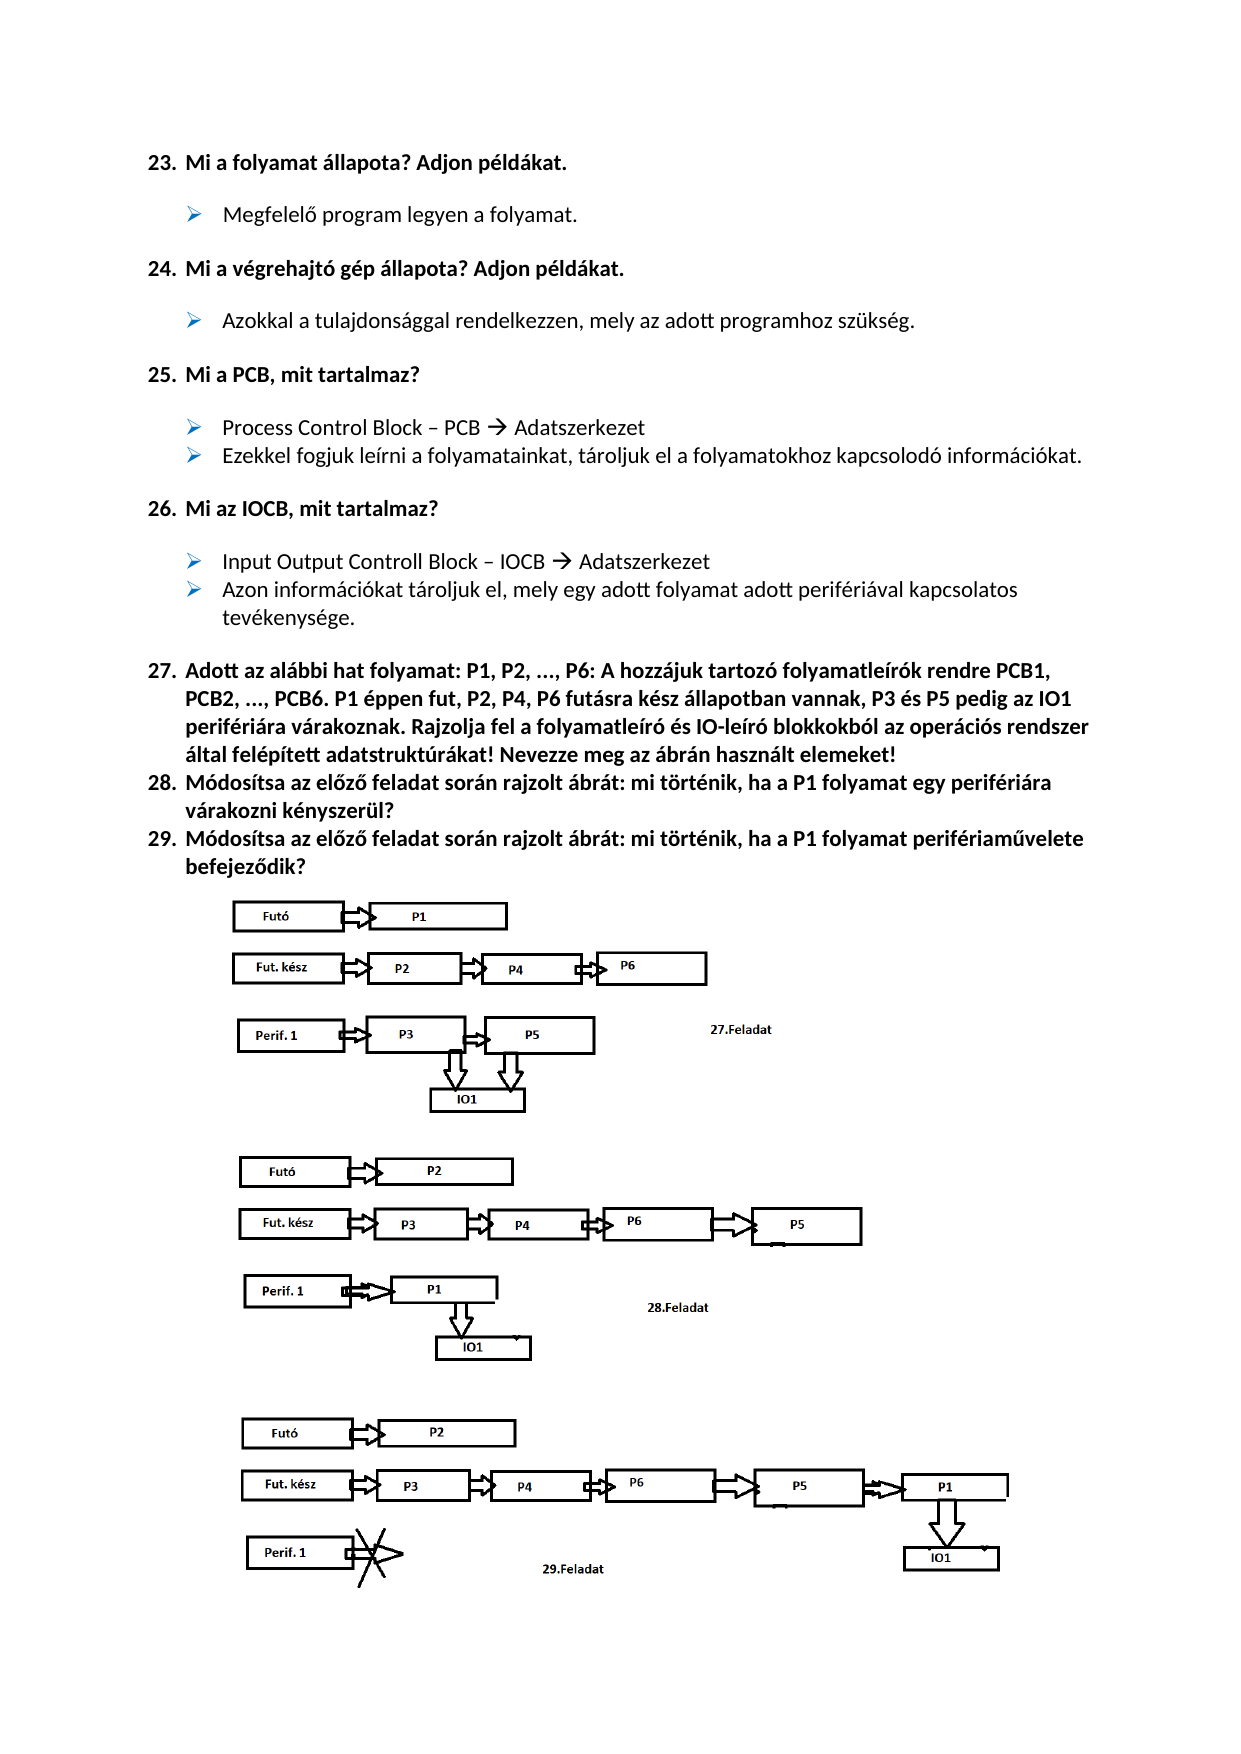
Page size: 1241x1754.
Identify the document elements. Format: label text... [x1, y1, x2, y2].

list Adott az alábbi hat folyamat: P1, P2, ..., P6: A hozzájuk tartozó folyamatleírók rendre PCB1, PCB2, ..., PCB6. P1 éppen fut, P2, P4, P6 futásra kész állapotban vannak, P3 és P5 pedig az IO1 perifériára várakoznak. Rajzolja fel a folyamatleíró és IO-leíró blokkokból az operációs rendszer által felépített adatstruktúrákat! Nevezze meg az ábrán használt elemeket! [148, 656, 1093, 768]
list Mi az IOCB, mit tartalmaz? [148, 494, 1093, 522]
list Mi a végrehajtó gép állapota? Adjon példákat. [148, 254, 1093, 282]
list Módosítsa az előző feladat során rajzolt ábrát: mi történik, ha a P1 folyamat perifériaművelete befejeződik? [148, 824, 1093, 880]
picture [221, 880, 1019, 1605]
list Mi a PCB, mit tartalmaz? [148, 360, 1093, 388]
list Mi a folyamat állapota? Adjon példákat. [148, 148, 1093, 176]
list Azon információkat tároljuk el, mely egy adott folyamat adott perifériával kapcsolatos tevékenysége. [185, 575, 1093, 631]
list Process Control Block – PCB Adatszerkezet [185, 413, 1093, 441]
list Azokkal a tulajdonsággal rendelkezzen, mely az adott programhoz szükség. [185, 307, 1093, 335]
list Megfelelő program legyen a folyamat. [185, 201, 1093, 229]
list Módosítsa az előző feladat során rajzolt ábrát: mi történik, ha a P1 folyamat egy perifériára várakozni kényszerül? [148, 768, 1093, 824]
list Input Output Controll Block – IOCB Adatszerkezet [185, 547, 1093, 575]
list Ezekkel fogjuk leírni a folyamatainkat, tároljuk el a folyamatokhoz kapcsolodó információkat. [185, 441, 1093, 469]
